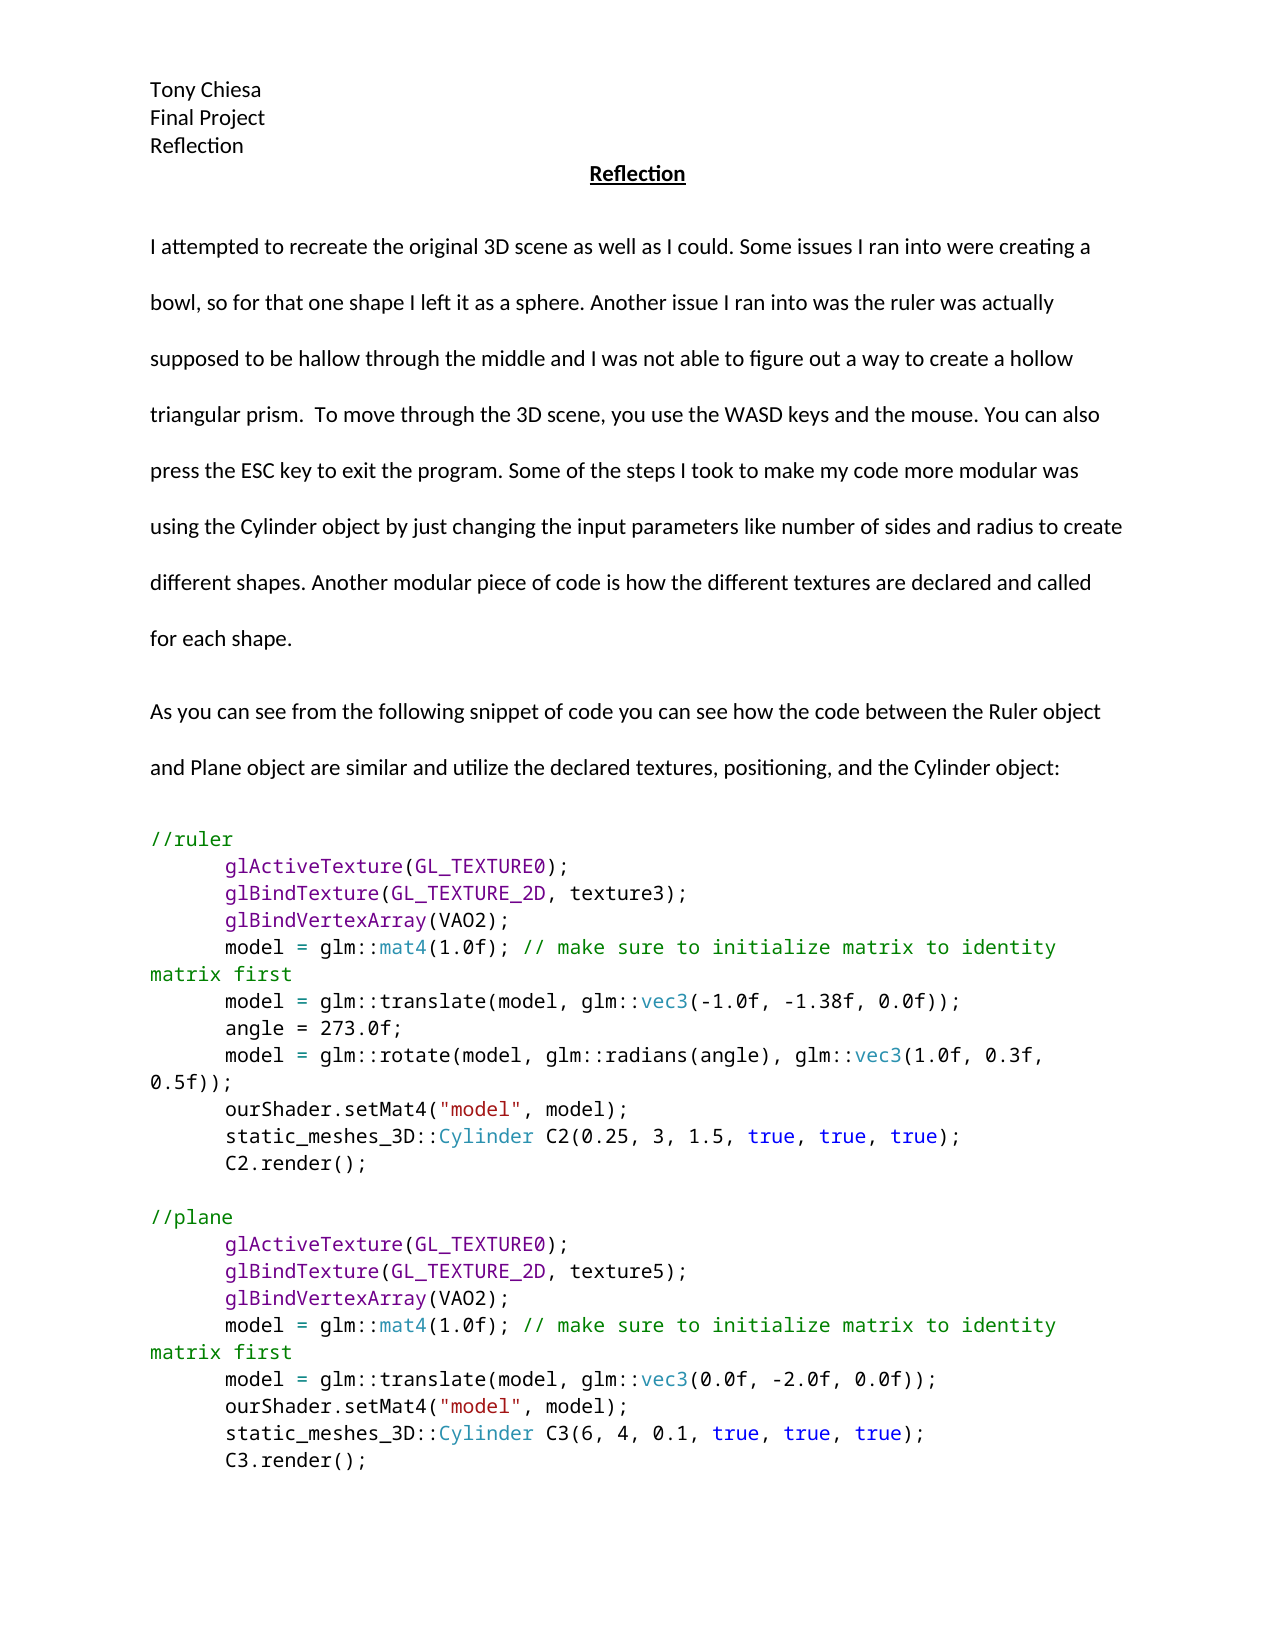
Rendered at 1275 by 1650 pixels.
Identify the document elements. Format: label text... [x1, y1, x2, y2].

text //ruler [150, 826, 1125, 852]
text static_meshes_3D::Cylinder C3(6, 4, 0.1, true, true, true); [150, 1419, 1125, 1446]
text angle = 273.0f; [150, 1014, 1125, 1041]
text glBindTexture(GL_TEXTURE_2D, texture3); [150, 879, 1125, 906]
text model = glm::mat4(1.0f); // make sure to initialize matrix to identity matrix first [150, 933, 1125, 987]
text glBindVertexArray(VAO2); [150, 906, 1125, 933]
text glBindTexture(GL_TEXTURE_2D, texture5); [150, 1257, 1125, 1284]
text glActiveTexture(GL_TEXTURE0); [150, 852, 1125, 879]
text model = glm::mat4(1.0f); // make sure to initialize matrix to identity matrix first [150, 1311, 1125, 1365]
text ourShader.setMat4("model", model); [150, 1392, 1125, 1419]
text C3.render(); [150, 1446, 1125, 1473]
text glBindVertexArray(VAO2); [150, 1284, 1125, 1311]
text model = glm::rotate(model, glm::radians(angle), glm::vec3(1.0f, 0.3f, 0.5f)); [150, 1041, 1125, 1095]
text I attempted to recreate the original 3D scene as well as I could. Some issues I ran into were creating a bowl, so for that one shape I left it as a sphere. Another issue I ran into was the ruler was actually supposed to be hallow through the middle and I was not able to figure out a way to create a hollow triangular prism. To move through the 3D scene, you use the WASD keys and the mouse. You can also press the ESC key to exit the program. Some of the steps I took to make my code more modular was using the Cylinder object by just changing the input parameters like number of sides and radius to create different shapes. Another modular piece of code is how the different textures are declared and called for each shape. [150, 232, 1125, 652]
text glActiveTexture(GL_TEXTURE0); [150, 1230, 1125, 1257]
text Reflection [150, 159, 1125, 187]
text C2.render(); [150, 1149, 1125, 1176]
text ourShader.setMat4("model", model); [150, 1095, 1125, 1122]
text As you can see from the following snippet of code you can see how the code between the Ruler object and Plane object are similar and utilize the declared textures, positioning, and the Cylinder object: [150, 697, 1125, 781]
text static_meshes_3D::Cylinder C2(0.25, 3, 1.5, true, true, true); [150, 1122, 1125, 1149]
text model = glm::translate(model, glm::vec3(0.0f, -2.0f, 0.0f)); [150, 1365, 1125, 1392]
text //plane [150, 1203, 1125, 1230]
text model = glm::translate(model, glm::vec3(-1.0f, -1.38f, 0.0f)); [150, 987, 1125, 1014]
